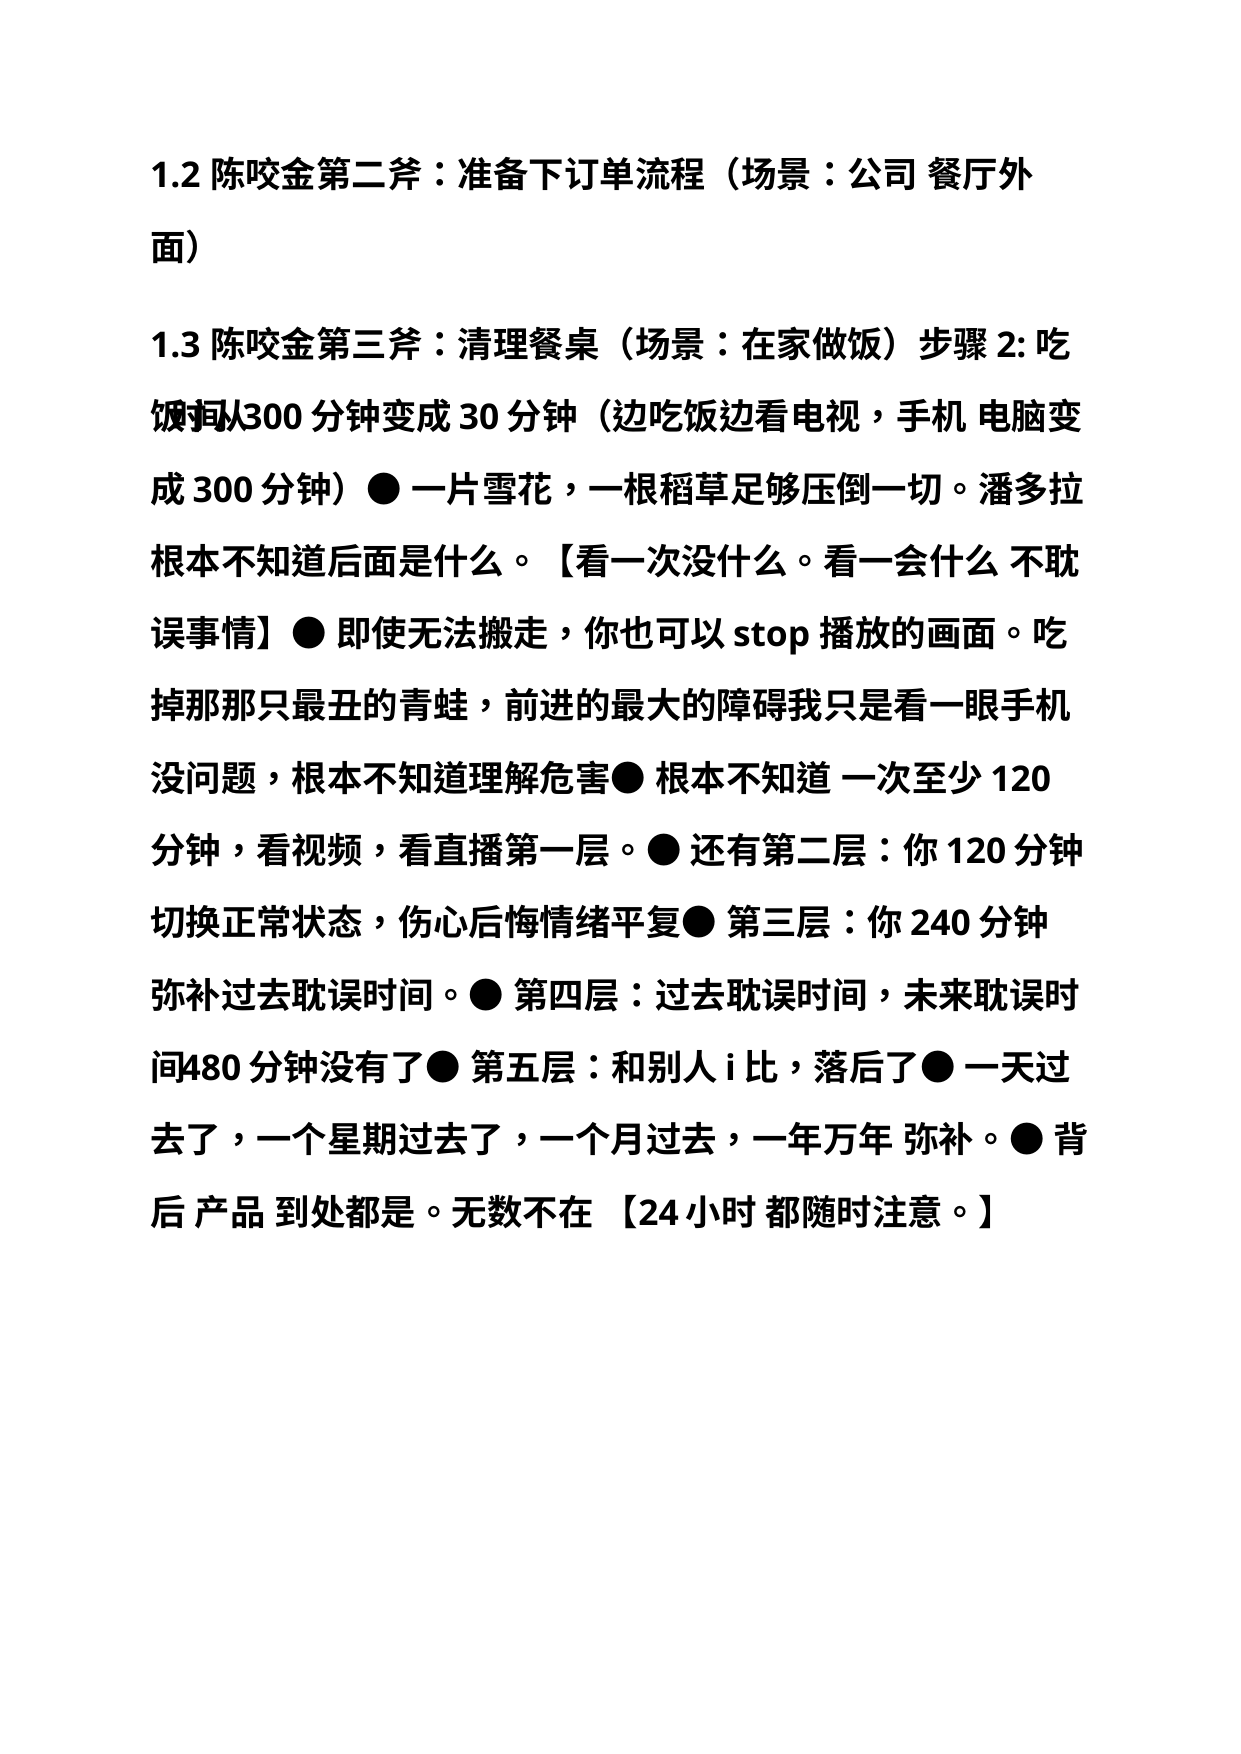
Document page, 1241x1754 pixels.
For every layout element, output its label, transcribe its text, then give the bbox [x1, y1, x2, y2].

subtitle 1.2 陈咬金第二斧：准备下订单流程（场景：公司 餐厅外面） [150, 150, 1090, 271]
subtitle 1.3 陈咬金第三斧：清理餐桌（场景：在家做饭）步骤2: 吃饭时间从300分钟变成30分钟（边吃饭边看电视，手机 电脑变成300分钟）● 一片雪花，一根稻草足够压倒一切。潘多拉 根本不知道后面是什么。【看一次没什么。看一会什么 不耽误事情】● 即使无法搬走，你也可以stop 播放的画面。吃掉那那只最丑的青蛙🐸，前进的最大的障碍我只是看一眼手机没问题，根本不知道理解危害● 根本不知道 一次至少120分钟，看视频，看直播第一层。● 还有第二层：你120分钟切换正常状态，伤心后悔情绪平复● 第三层：你240分钟 弥补过去耽误时间。● 第四层：过去耽误时间，未来耽误时间 480分钟没有了● 第五层：和别人i比，落后了● 一天过去了，一个星期过去了，一个月过去，一年万年 弥补。● 背后 产品 到处都是。无数不在 【24小时 都随时注意。】 [150, 319, 1090, 1235]
